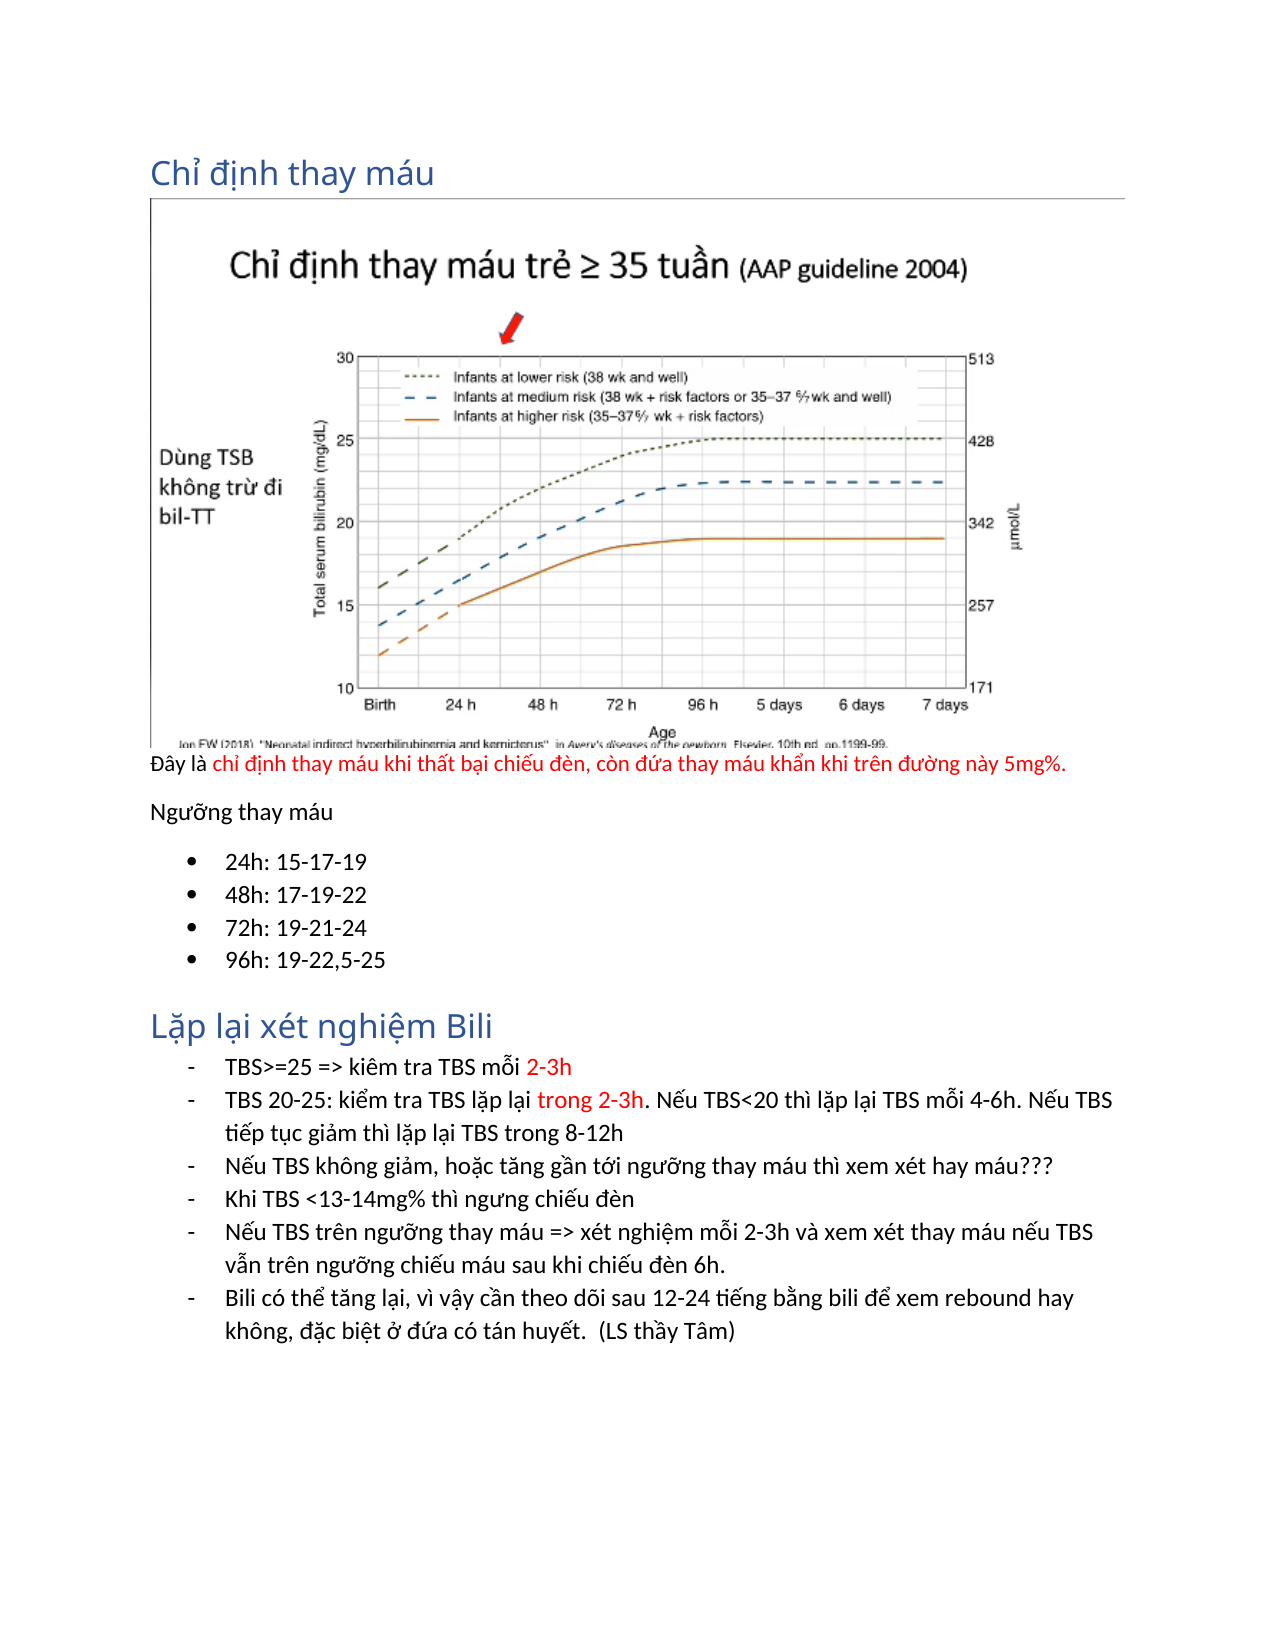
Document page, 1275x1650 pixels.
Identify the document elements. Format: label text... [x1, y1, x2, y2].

subtitle Lặp lại xét nghiệm Bili [150, 1003, 1125, 1048]
list 24h: 15-17-19 [187, 846, 1125, 876]
list TBS 20-25: kiểm tra TBS lặp lại trong 2-3h. Nếu TBS<20 thì lặp lại TBS mỗi 4-6h. Nếu TBS tiếp tục giảm thì lặp lại TBS trong 8-12h [187, 1084, 1125, 1148]
picture [150, 198, 1125, 748]
text Đây là chỉ định thay máu khi thất bại chiếu đèn, còn đứa thay máu khẩn khi trên đường này 5mg%. [150, 748, 1125, 777]
list Khi TBS <13-14mg% thì ngưng chiếu đèn [187, 1183, 1125, 1214]
list Nếu TBS trên ngưỡng thay máu => xét nghiệm mỗi 2-3h và xem xét thay máu nếu TBS vẫn trên ngưỡng chiếu máu sau khi chiếu đèn 6h. [187, 1216, 1125, 1279]
list 48h: 17-19-22 [187, 879, 1125, 909]
list TBS>=25 => kiêm tra TBS mỗi 2-3h [187, 1052, 1125, 1082]
list Nếu TBS không giảm, hoặc tăng gần tới ngưỡng thay máu thì xem xét hay máu??? [187, 1150, 1125, 1181]
list 72h: 19-21-24 [187, 912, 1125, 942]
list Bili có thể tăng lại, vì vậy cần theo dõi sau 12-24 tiếng bằng bili để xem rebound hay không, đặc biệt ở đứa có tán huyết. (LS thầy Tâm) [187, 1282, 1125, 1345]
text Ngưỡng thay máu [150, 796, 1125, 827]
list 96h: 19-22,5-25 [187, 945, 1125, 975]
subtitle Chỉ định thay máu [150, 150, 1125, 195]
